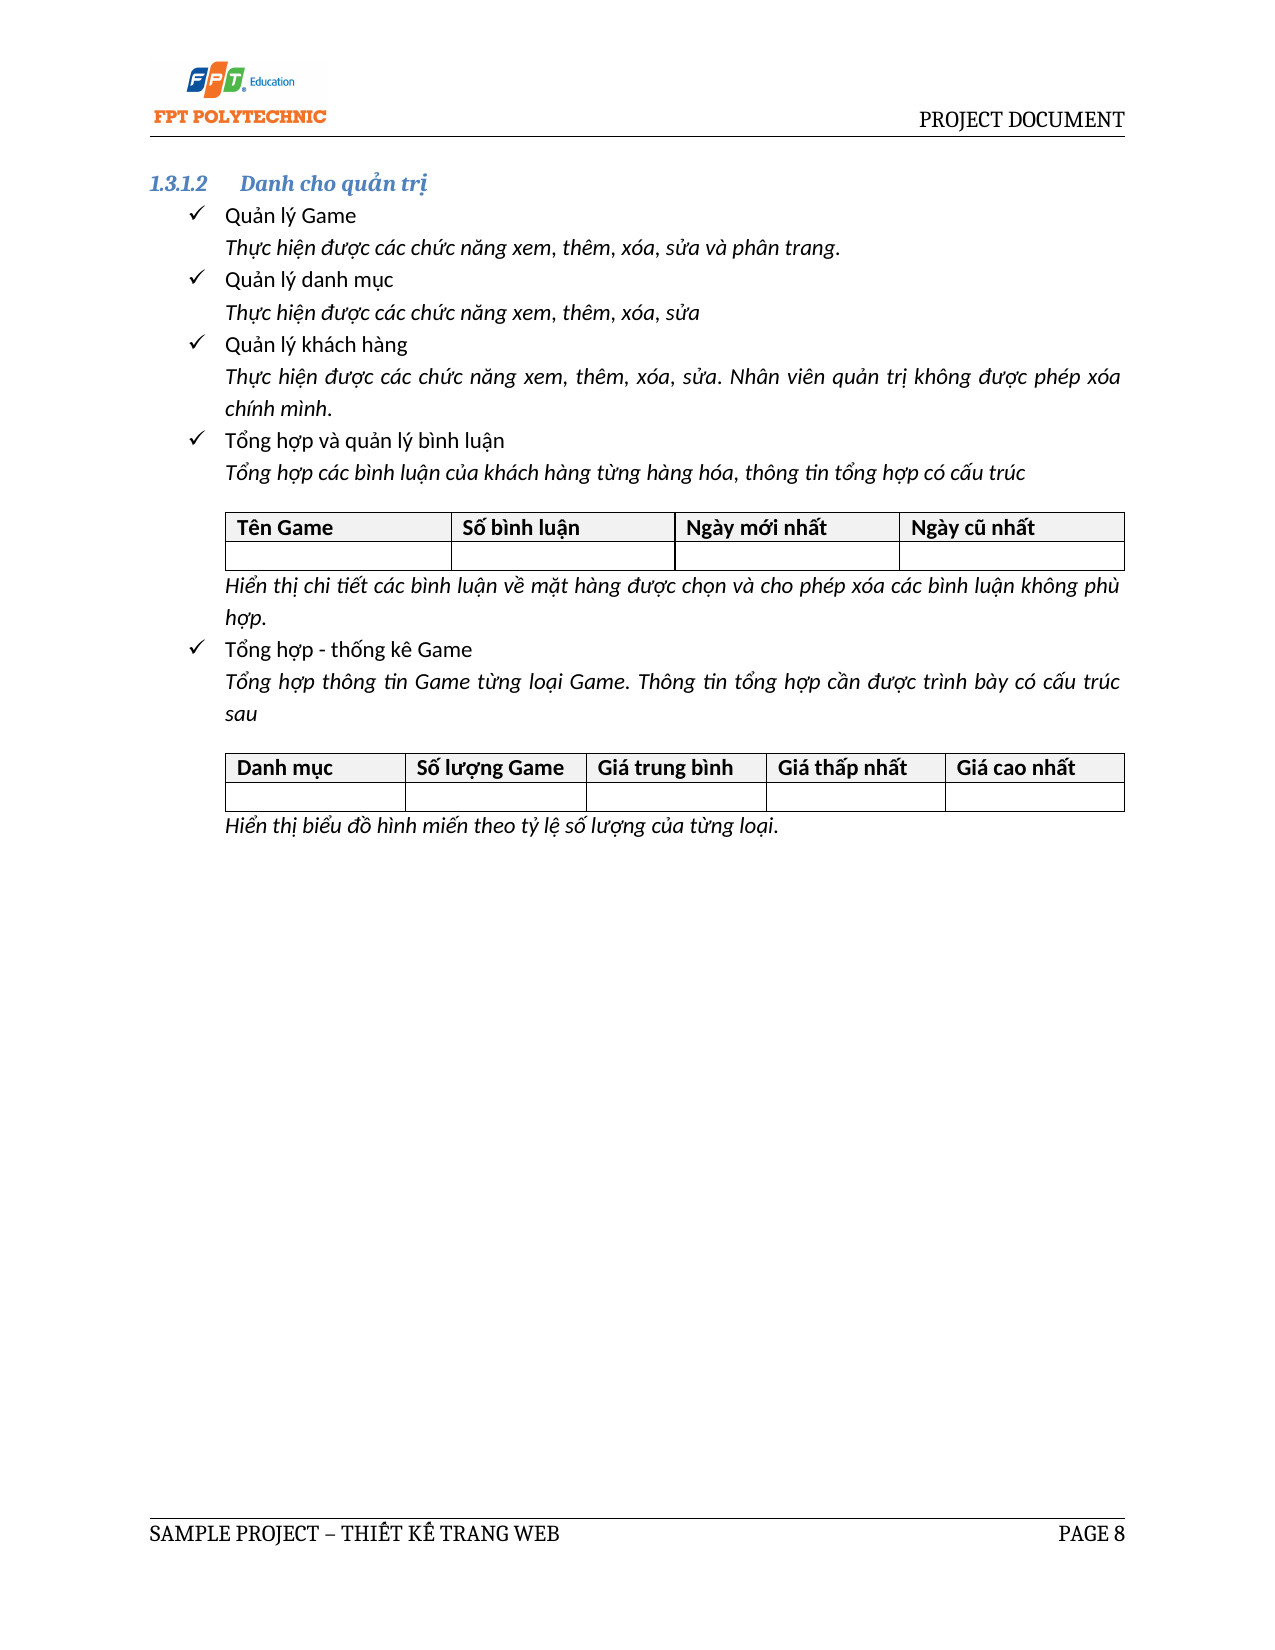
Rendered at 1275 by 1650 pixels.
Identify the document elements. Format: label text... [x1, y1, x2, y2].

list Quản lý khách hàng [187, 330, 1125, 358]
list Tổng hợp - thống kê Game [187, 635, 1125, 663]
list Hiển thị biểu đồ hình miến theo tỷ lệ số lượng của từng loại. [225, 812, 1125, 840]
table_cell [900, 542, 1124, 570]
table_header Danh mục [226, 754, 405, 782]
table_cell [406, 783, 586, 811]
list Thực hiện được các chức năng xem, thêm, xóa, sửa [225, 298, 1125, 326]
list Hiển thị chi tiết các bình luận về mặt hàng được chọn và cho phép xóa các bình luận không phù hợp. [225, 571, 1125, 631]
table_cell [226, 542, 451, 570]
table_cell [226, 783, 405, 811]
list Tổng hợp thông tin Game từng loại Game. Thông tin tổng hợp cần được trình bày có cấu trúc sau [225, 667, 1125, 727]
table_header Số lượng Game [406, 754, 586, 782]
table_cell [452, 542, 674, 570]
table_header Giá thấp nhất [767, 754, 945, 782]
table_header Tên Game [226, 513, 451, 541]
list Tổng hợp và quản lý bình luận [187, 426, 1125, 454]
table_header Giá cao nhất [946, 754, 1124, 782]
picture [150, 59, 329, 128]
table_cell [587, 783, 766, 811]
table_header Số bình luận [452, 513, 674, 541]
table_header Ngày cũ nhất [900, 513, 1124, 541]
list Thực hiện được các chức năng xem, thêm, xóa, sửa và phân trang. [225, 233, 1125, 261]
list Tổng hợp các bình luận của khách hàng từng hàng hóa, thông tin tổng hợp có cấu trúc [225, 458, 1125, 487]
table_cell [676, 542, 899, 570]
subtitle Danh cho quản trị [150, 171, 1125, 197]
table_header Giá trung bình [587, 754, 766, 782]
table_cell [767, 783, 945, 811]
table_cell [946, 783, 1124, 811]
table_header Ngày mới nhất [676, 513, 899, 541]
list Thực hiện được các chức năng xem, thêm, xóa, sửa. Nhân viên quản trị không được phép xóa chính mình. [225, 362, 1125, 422]
list Quản lý Game [187, 201, 1125, 229]
list Quản lý danh mục [187, 265, 1125, 293]
